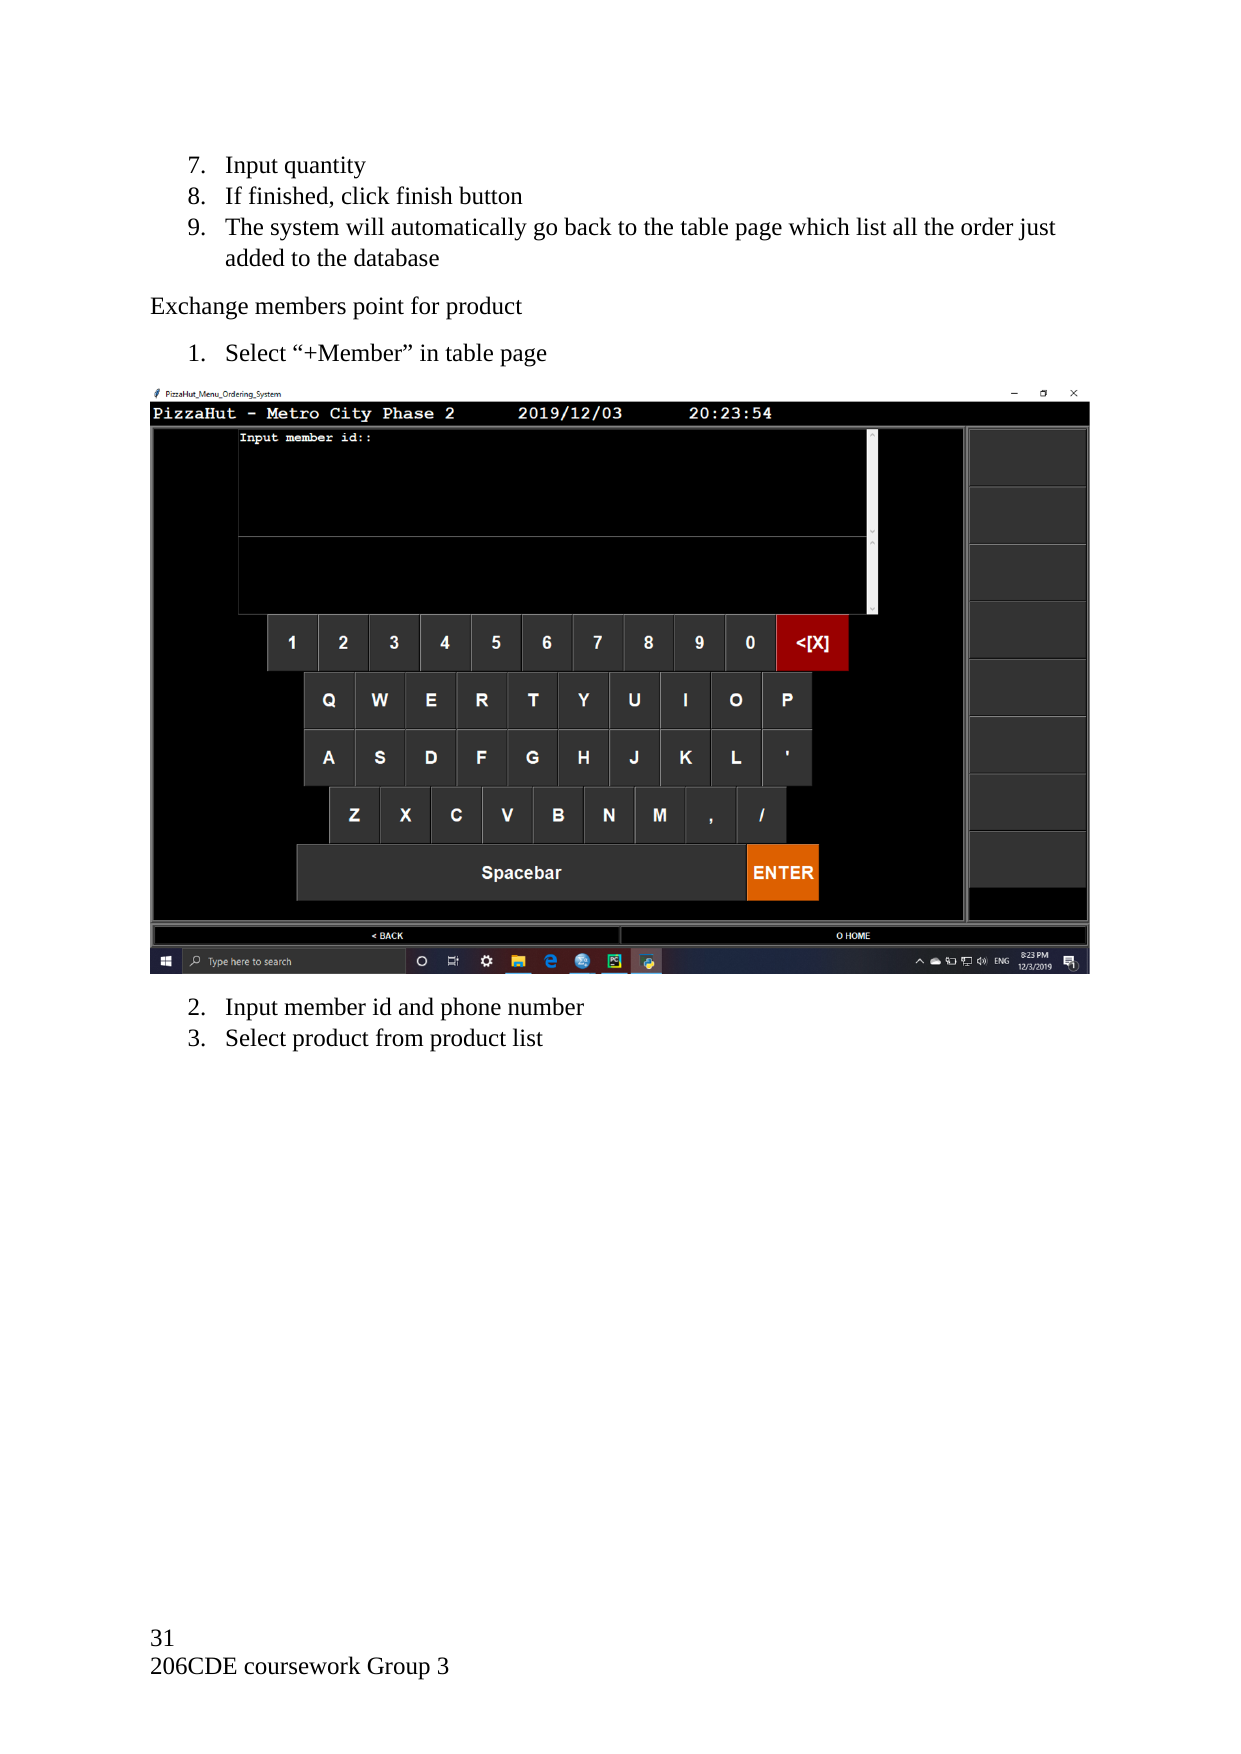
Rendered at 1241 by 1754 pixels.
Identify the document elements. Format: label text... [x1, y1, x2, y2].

list Input member id and phone number [187, 992, 1090, 1021]
list The system will automatically go back to the table page which list all the order just added to the database [187, 212, 1090, 272]
list Input quantity [187, 150, 1090, 179]
list If finished, click finish button [187, 181, 1090, 210]
list Select “+Member” in table page [187, 338, 1090, 367]
text Exchange members point for product [150, 291, 1090, 319]
list Select product from product list [187, 1023, 1090, 1052]
picture [150, 386, 1090, 974]
